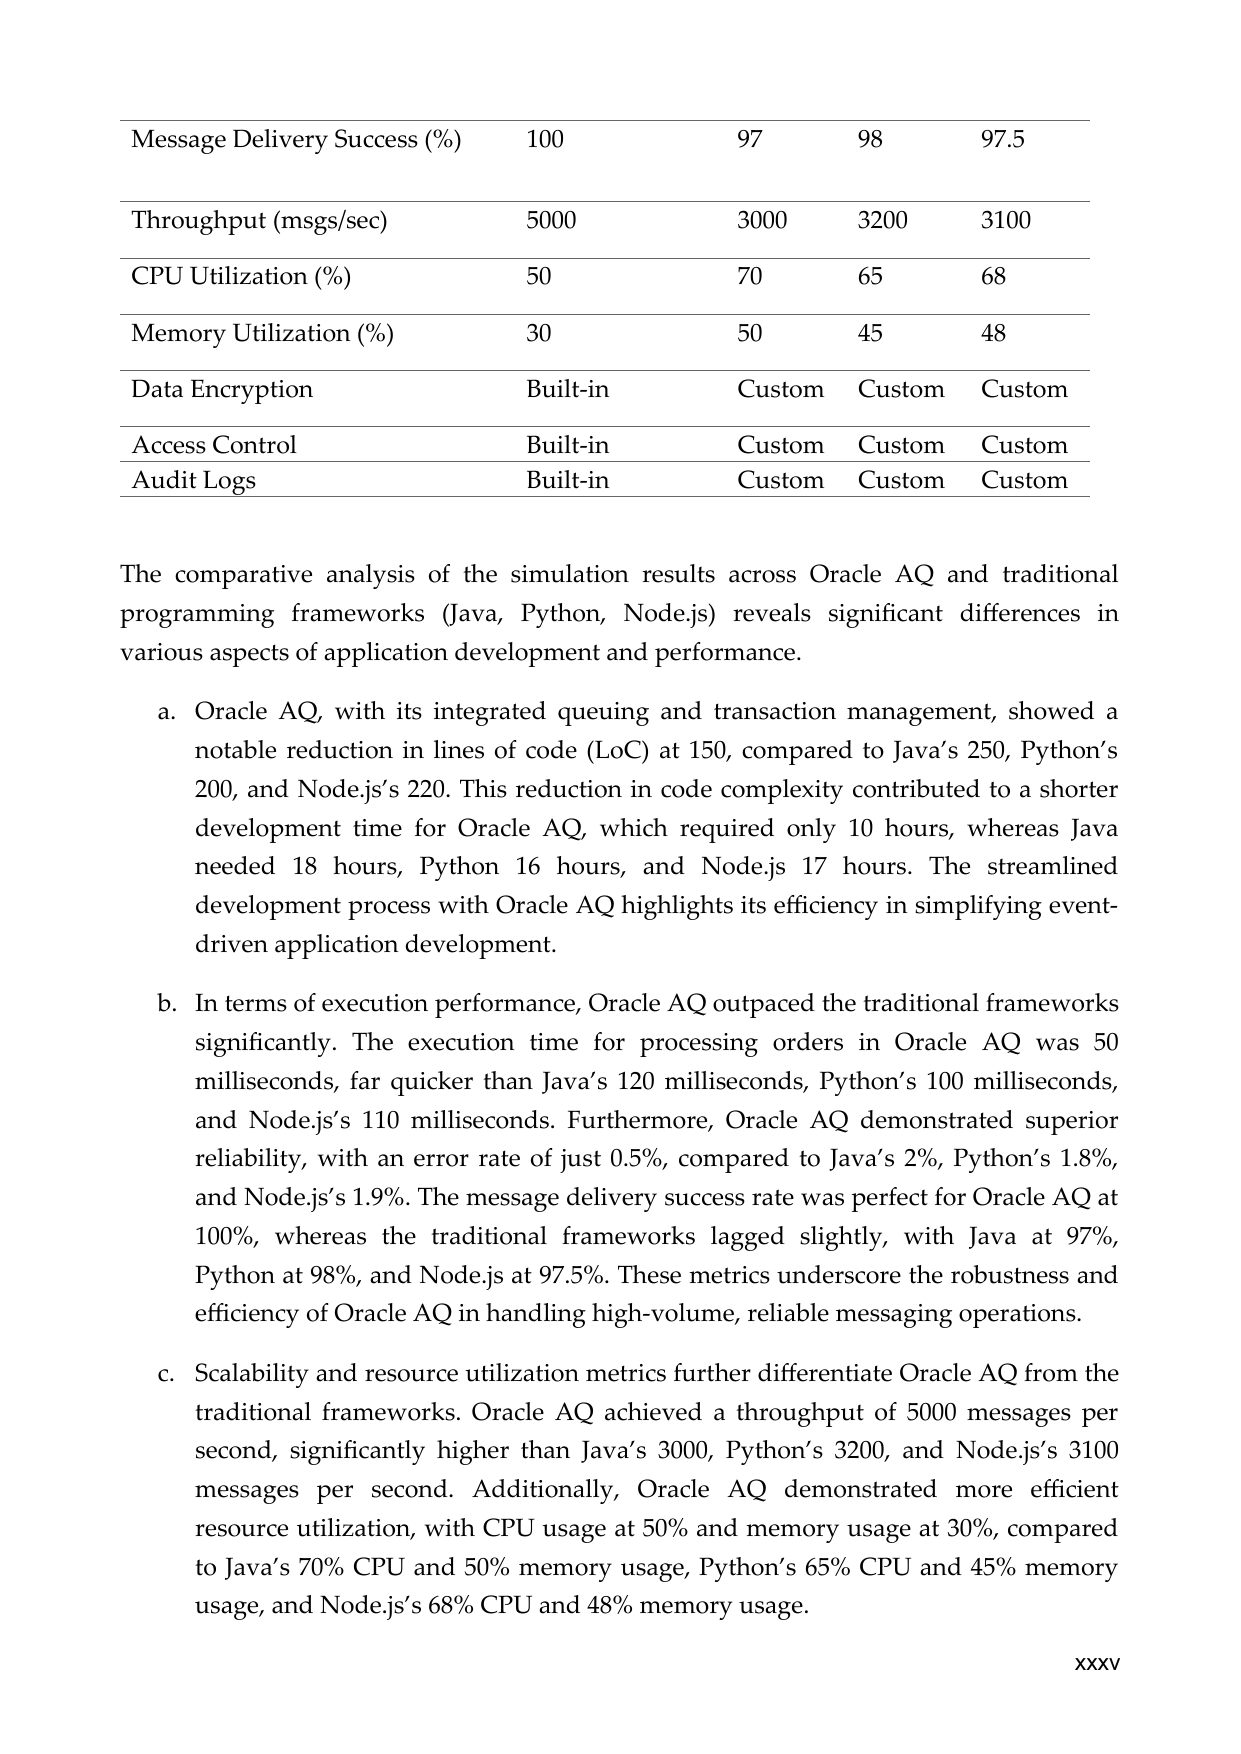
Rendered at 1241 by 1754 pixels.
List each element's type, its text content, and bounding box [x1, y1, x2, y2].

list Scalability and resource utilization metrics further differentiate Oracle AQ from the traditional frameworks. Oracle AQ achieved a throughput of 5000 messages per second, significantly higher than Java’s 3000, Python’s 3200, and Node.js’s 3100 messages per second. Additionally, Oracle AQ demonstrated more efficient resource utilization, with CPU usage at 50% and memory usage at 30%, compared to Java’s 70% CPU and 50% memory usage, Python’s 65% CPU and 45% memory usage, and Node.js’s 68% CPU and 48% memory usage. [157, 1355, 1120, 1621]
table_cell Custom [970, 462, 1090, 496]
table_cell Custom [970, 427, 1090, 461]
table_cell Custom [726, 371, 847, 426]
table_cell 48 [970, 315, 1090, 370]
table_cell 3200 [847, 202, 970, 257]
table_cell 65 [847, 259, 970, 314]
list Oracle AQ, with its integrated queuing and transaction management, showed a notable reduction in lines of code (LoC) at 150, compared to Java’s 250, Python’s 200, and Node.js’s 220. This reduction in code complexity contributed to a shorter development time for Oracle AQ, which required only 10 hours, whereas Java needed 18 hours, Python 16 hours, and Node.js 17 hours. The streamlined development process with Oracle AQ highlights its efficiency in simplifying event-driven application development. [157, 693, 1120, 960]
table_cell 97.5 [970, 121, 1090, 201]
table_cell 100 [515, 121, 726, 201]
table_cell Built-in [515, 462, 726, 496]
table_cell Custom [847, 371, 970, 426]
table_cell 68 [970, 259, 1090, 314]
table_cell Custom [726, 462, 847, 496]
table_cell Built-in [515, 427, 726, 461]
table_cell Data Encryption [120, 371, 515, 426]
text The comparative analysis of the simulation results across Oracle AQ and traditional programming frameworks (Java, Python, Node.js) reveals significant differences in various aspects of application development and performance. [120, 556, 1120, 668]
table_cell Custom [847, 427, 970, 461]
table_cell 50 [726, 315, 847, 370]
table_cell Throughput (msgs/sec) [120, 202, 515, 257]
table_cell Audit Logs [120, 462, 515, 496]
table_cell Message Delivery Success (%) [120, 121, 515, 201]
table_cell 3000 [726, 202, 847, 257]
table_cell 45 [847, 315, 970, 370]
table_cell 97 [726, 121, 847, 201]
table_cell Built-in [515, 371, 726, 426]
table_cell 70 [726, 259, 847, 314]
table_cell 30 [515, 315, 726, 370]
table_cell CPU Utilization (%) [120, 259, 515, 314]
table_cell 5000 [515, 202, 726, 257]
table_cell Custom [847, 462, 970, 496]
table_cell Custom [970, 371, 1090, 426]
table_cell 3100 [970, 202, 1090, 257]
table_cell Access Control [120, 427, 515, 461]
table_cell 50 [515, 259, 726, 314]
list In terms of execution performance, Oracle AQ outpaced the traditional frameworks significantly. The execution time for processing orders in Oracle AQ was 50 milliseconds, far quicker than Java’s 120 milliseconds, Python’s 100 milliseconds, and Node.js’s 110 milliseconds. Furthermore, Oracle AQ demonstrated superior reliability, with an error rate of just 0.5%, compared to Java’s 2%, Python’s 1.8%, and Node.js’s 1.9%. The message delivery success rate was perfect for Oracle AQ at 100%, whereas the traditional frameworks lagged slightly, with Java at 97%, Python at 98%, and Node.js at 97.5%. These metrics underscore the robustness and efficiency of Oracle AQ in handling high-volume, reliable messaging operations. [157, 986, 1120, 1329]
table_cell Memory Utilization (%) [120, 315, 515, 370]
table_cell Custom [726, 427, 847, 461]
table_cell 98 [847, 121, 970, 201]
